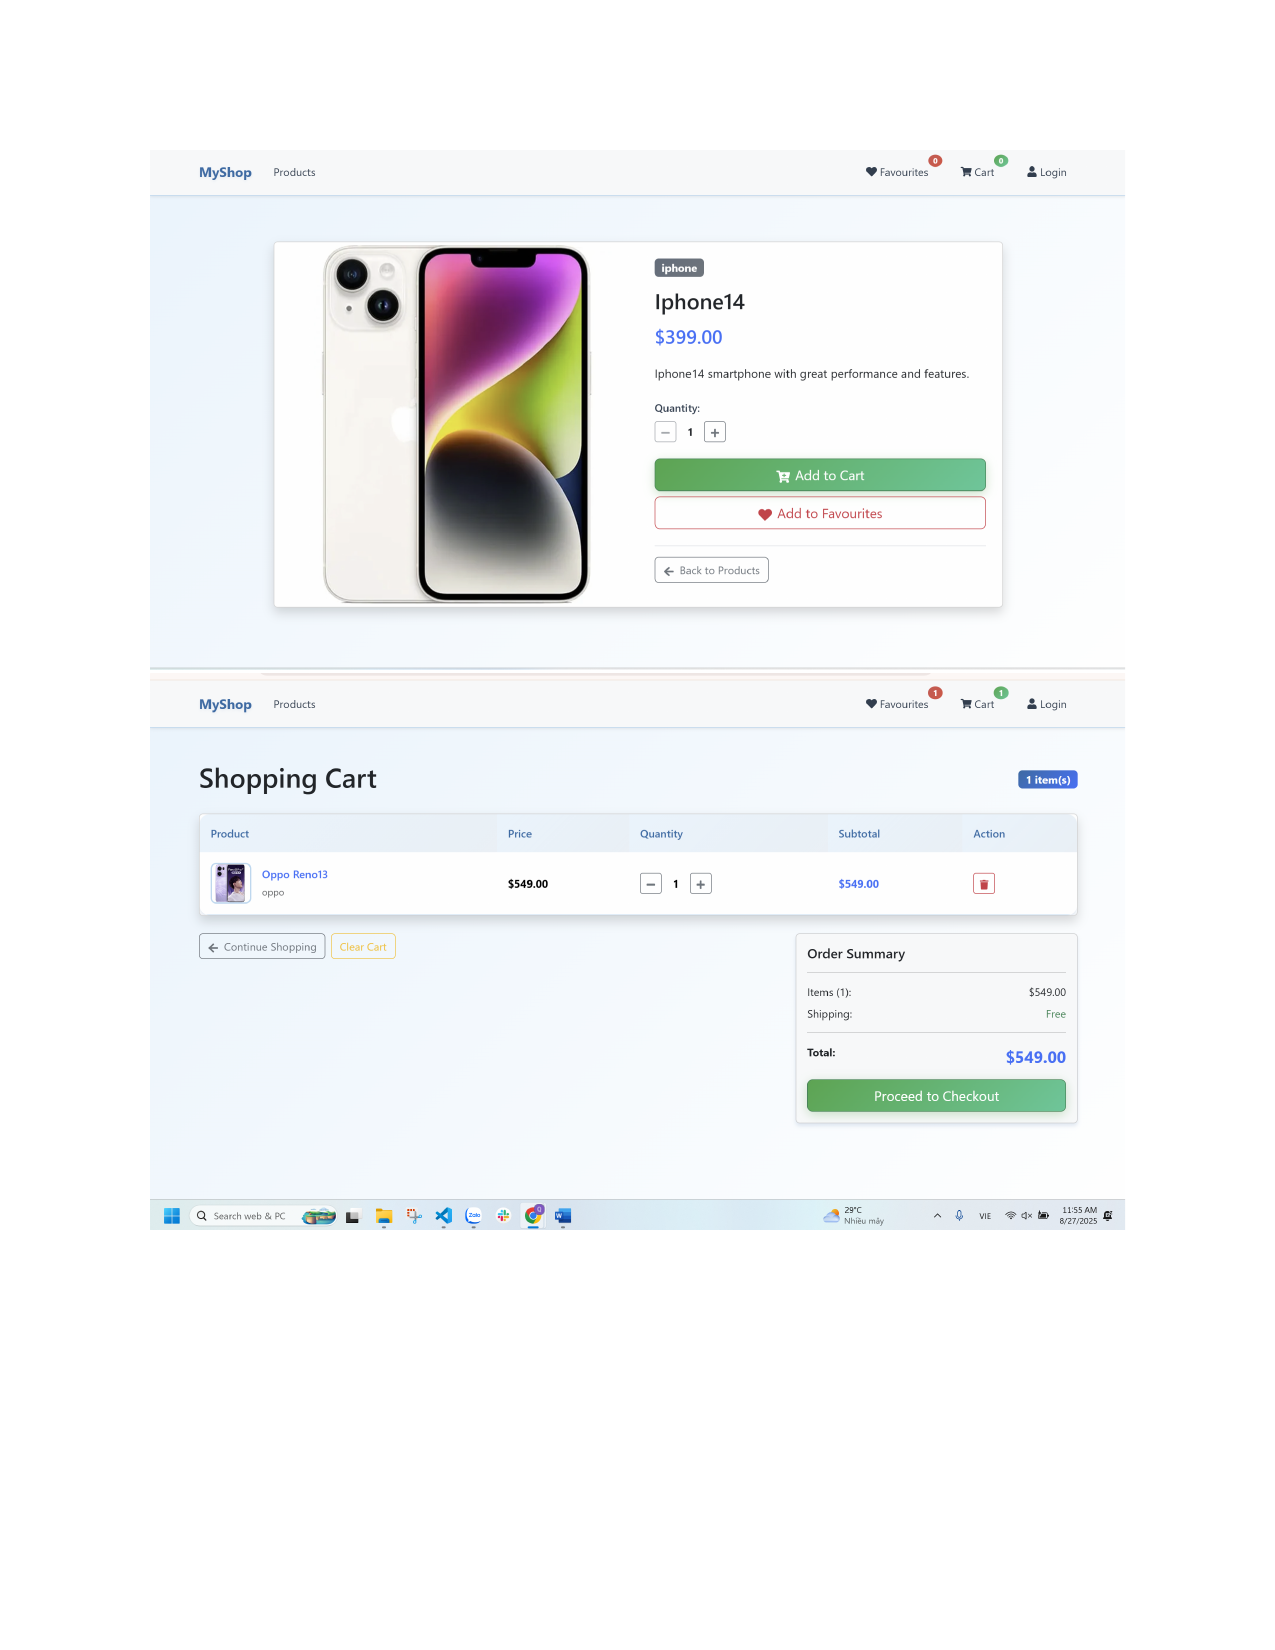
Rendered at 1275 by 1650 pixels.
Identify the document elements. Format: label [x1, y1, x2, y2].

picture [150, 150, 1125, 670]
picture [150, 673, 1125, 1230]
